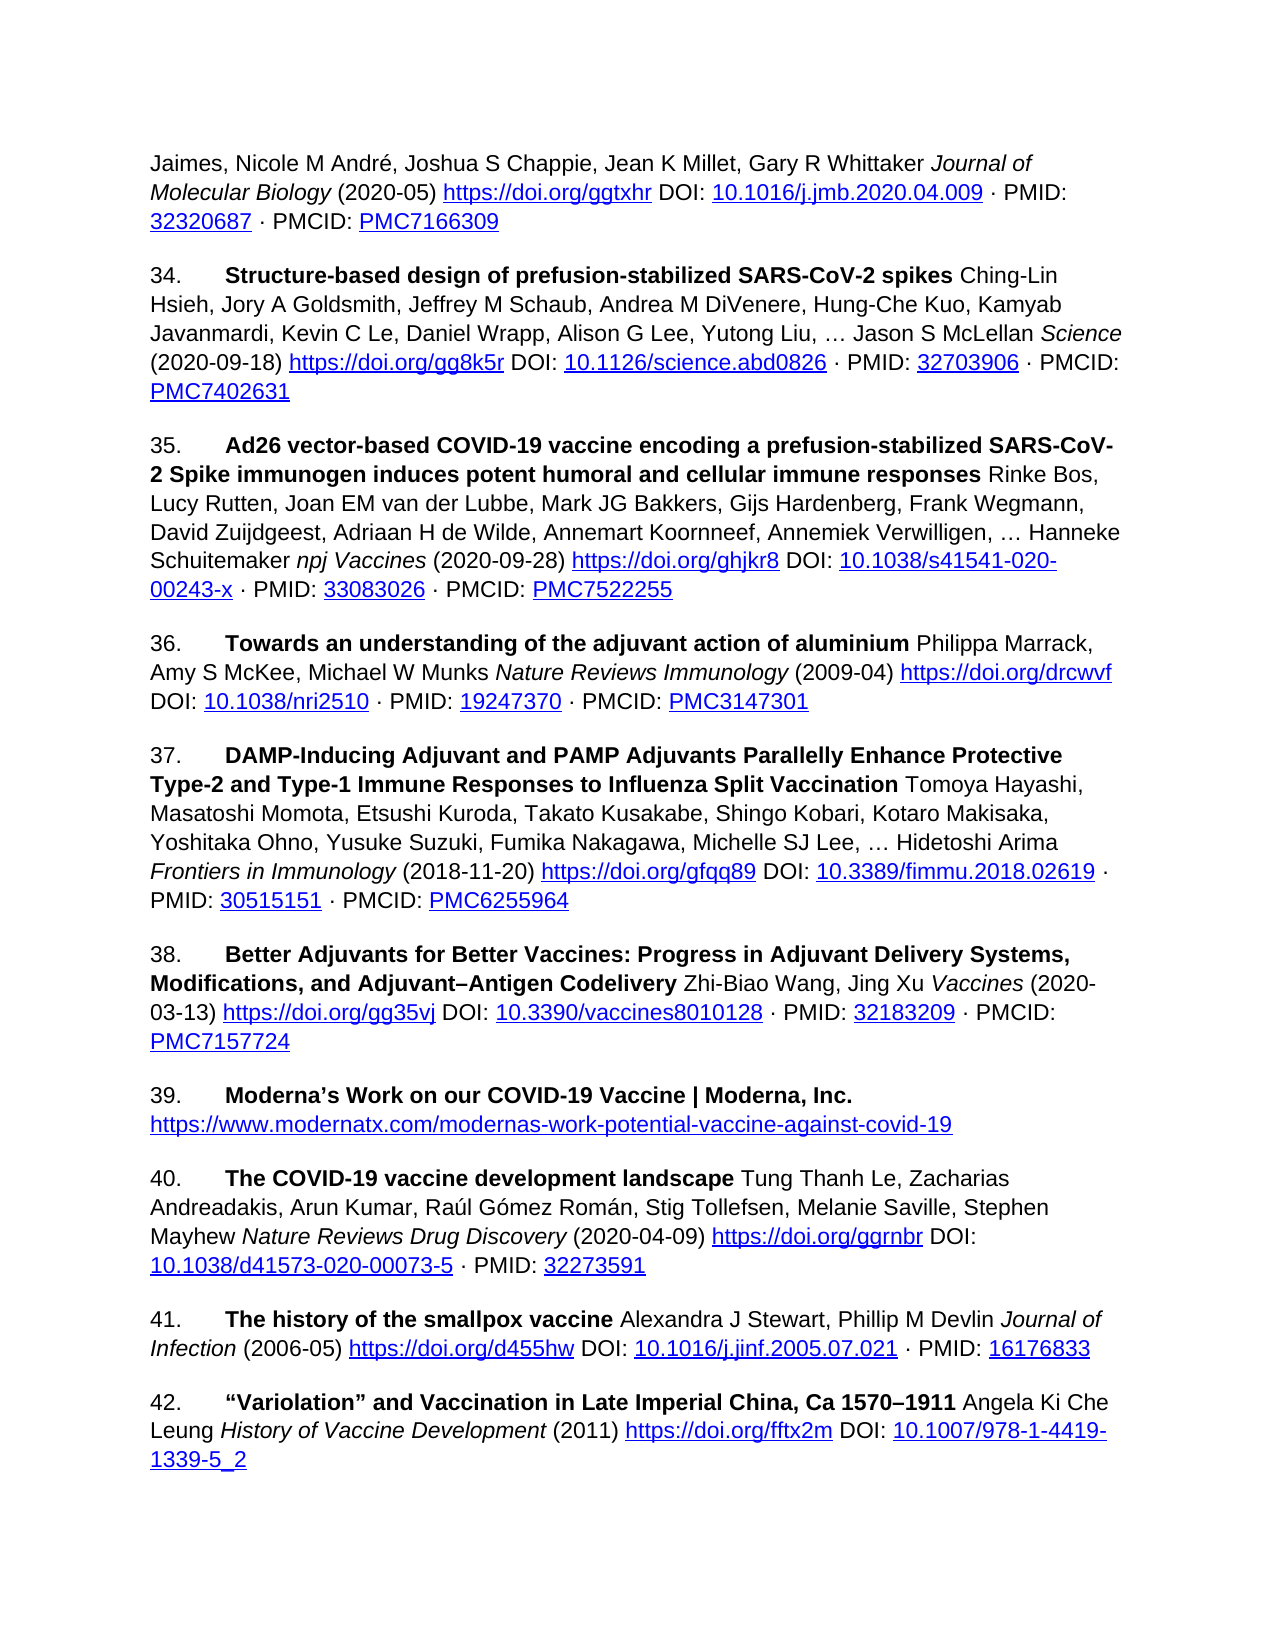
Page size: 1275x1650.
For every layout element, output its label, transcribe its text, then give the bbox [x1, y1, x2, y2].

text 37. DAMP-Inducing Adjuvant and PAMP Adjuvants Parallelly Enhance Protective Type-2 and Type-1 Immune Responses to Influenza Split Vaccination Tomoya Hayashi, Masatoshi Momota, Etsushi Kuroda, Takato Kusakabe, Shingo Kobari, Kotaro Makisaka, Yoshitaka Ohno, Yusuke Suzuki, Fumika Nakagawa, Michelle SJ Lee, … Hidetoshi Arima Frontiers in Immunology (2018-11-20) https://doi.org/gfqq89 DOI: 10.3389/fimmu.2018.02619 · PMID: 30515151 · PMCID: PMC6255964 [150, 742, 1125, 913]
text 38. Better Adjuvants for Better Vaccines: Progress in Adjuvant Delivery Systems, Modifications, and Adjuvant–Antigen Codelivery Zhi-Biao Wang, Jing Xu Vaccines (2020-03-13) https://doi.org/gg35vj DOI: 10.3390/vaccines8010128 · PMID: 32183209 · PMCID: PMC7157724 [150, 941, 1125, 1054]
text 41. The history of the smallpox vaccine Alexandra J Stewart, Phillip M Devlin Journal of Infection (2006-05) https://doi.org/d455hw DOI: 10.1016/j.jinf.2005.07.021 · PMID: 16176833 [150, 1306, 1125, 1361]
text 36. Towards an understanding of the adjuvant action of aluminium Philippa Marrack, Amy S McKee, Michael W Munks Nature Reviews Immunology (2009-04) https://doi.org/drcwvf DOI: 10.1038/nri2510 · PMID: 19247370 · PMCID: PMC3147301 [150, 630, 1125, 715]
text 39. Moderna’s Work on our COVID-19 Vaccine | Moderna, Inc. https://www.modernatx.com/modernas-work-potential-vaccine-against-covid-19 [150, 1082, 1125, 1137]
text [150, 150, 1125, 234]
text 35. Ad26 vector-based COVID-19 vaccine encoding a prefusion-stabilized SARS-CoV-2 Spike immunogen induces potent humoral and cellular immune responses Rinke Bos, Lucy Rutten, Joan EM van der Lubbe, Mark JG Bakkers, Gijs Hardenberg, Frank Wegmann, David Zuijdgeest, Adriaan H de Wilde, Annemart Koornneef, Annemiek Verwilligen, … Hanneke Schuitemaker npj Vaccines (2020-09-28) https://doi.org/ghjkr8 DOI: 10.1038/s41541-020-00243-x · PMID: 33083026 · PMCID: PMC7522255 [150, 432, 1125, 603]
text 42. “Variolation” and Vaccination in Late Imperial China, Ca 1570–1911 Angela Ki Che Leung History of Vaccine Development (2011) https://doi.org/fftx2m DOI: 10.1007/978-1-4419-1339-5_2 [150, 1388, 1125, 1473]
text 34. Structure-based design of prefusion-stabilized SARS-CoV-2 spikes Ching-Lin Hsieh, Jory A Goldsmith, Jeffrey M Schaub, Andrea M DiVenere, Hung-Che Kuo, Kamyab Javanmardi, Kevin C Le, Daniel Wrapp, Alison G Lee, Yutong Liu, … Jason S McLellan Science (2020-09-18) https://doi.org/gg8k5r DOI: 10.1126/science.abd0826 · PMID: 32703906 · PMCID: PMC7402631 [150, 262, 1125, 404]
text 40. The COVID-19 vaccine development landscape Tung Thanh Le, Zacharias Andreadakis, Arun Kumar, Raúl Gómez Román, Stig Tollefsen, Melanie Saville, Stephen Mayhew Nature Reviews Drug Discovery (2020-04-09) https://doi.org/ggrnbr DOI: 10.1038/d41573-020-00073-5 · PMID: 32273591 [150, 1165, 1125, 1278]
